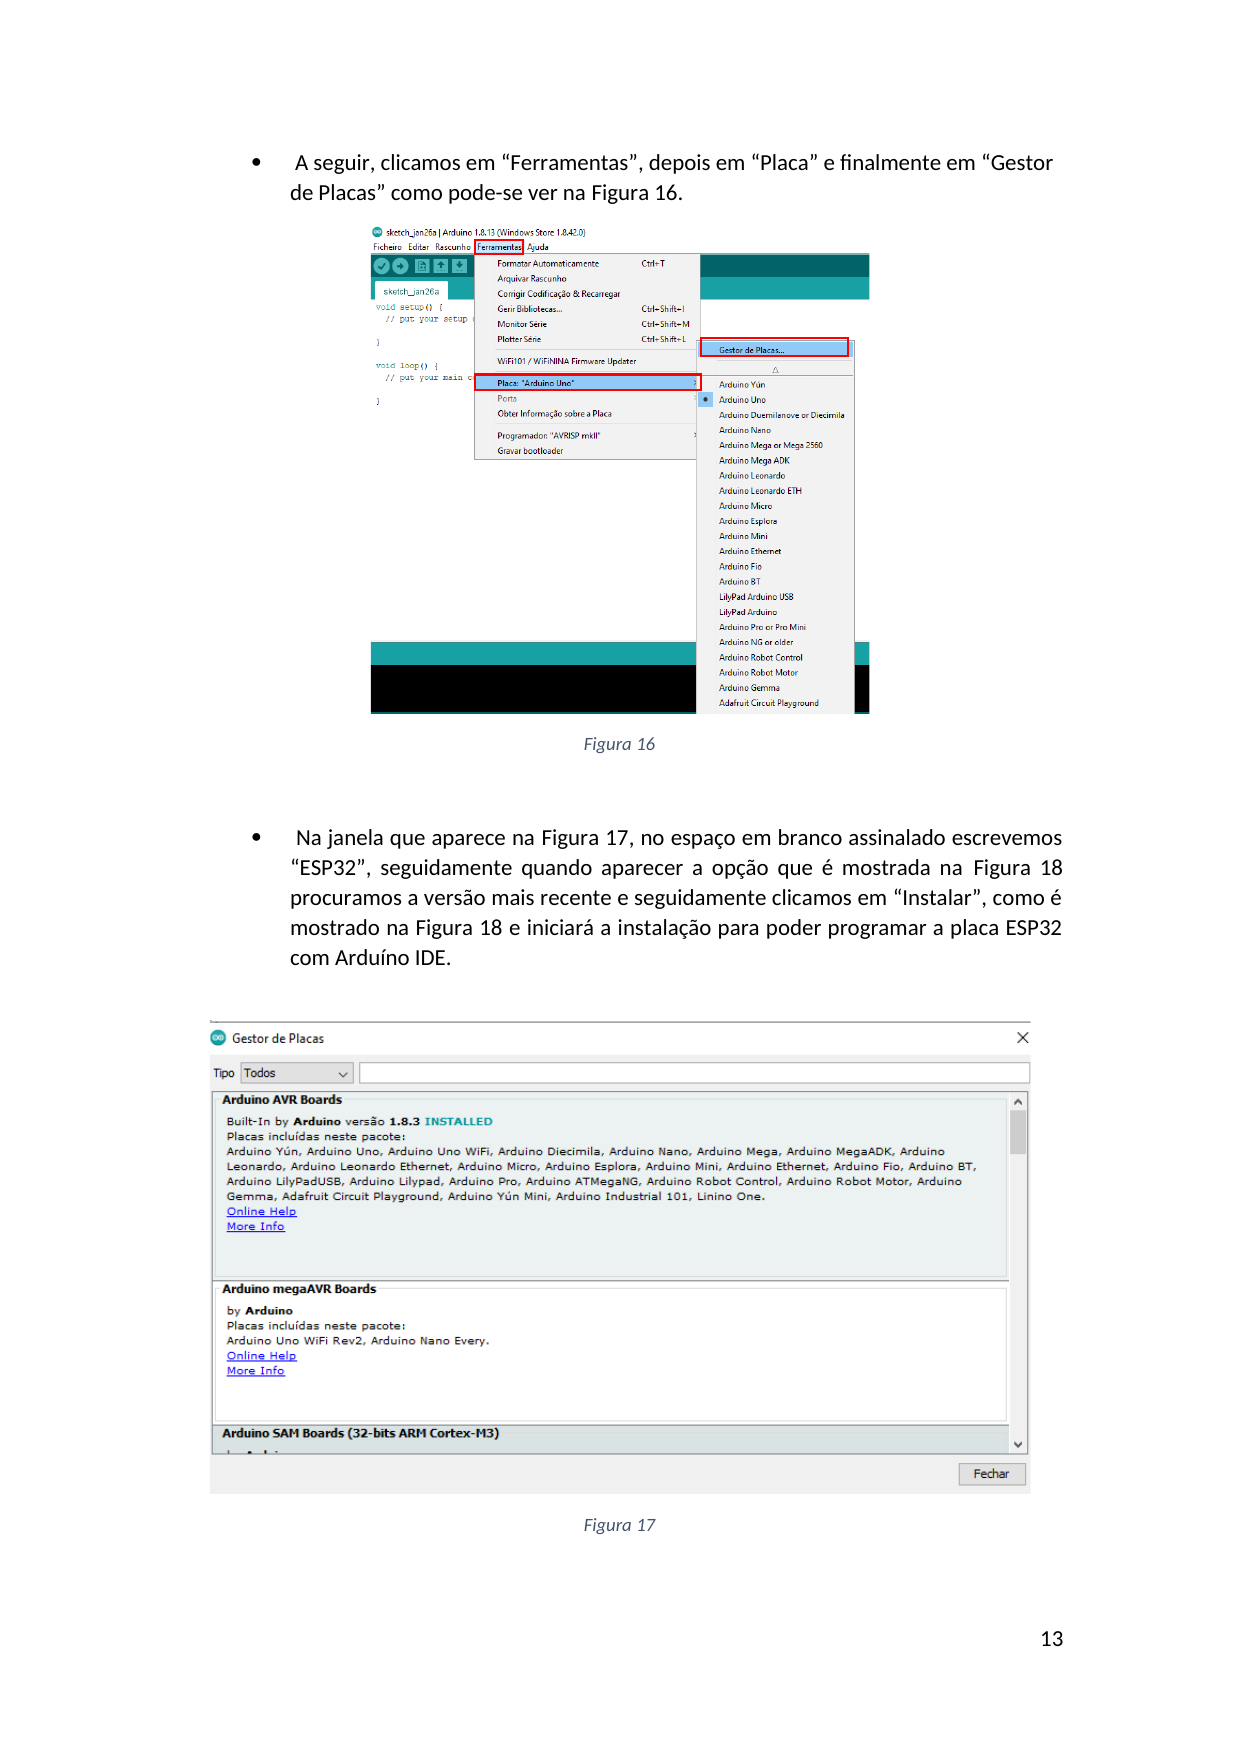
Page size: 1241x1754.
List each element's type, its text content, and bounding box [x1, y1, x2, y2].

list A seguir, clicamos em “Ferramentas”, depois em “Placa” e finalmente em “Gestor de Placas” como pode-se ver na Figura 16. [252, 148, 1063, 206]
picture [209, 1020, 1031, 1494]
list Na janela que aparece na Figura 17, no espaço em branco assinalado escrevemos “ESP32”, seguidamente quando aparecer a opção que é mostrada na Figura 18 procuramos a versão mais recente e seguidamente clicamos em “Instalar”, como é mostrado na Figura 18 e iniciará a instalação para poder programar a placa ESP32 com Arduíno IDE. [252, 823, 1063, 971]
picture [370, 224, 870, 714]
